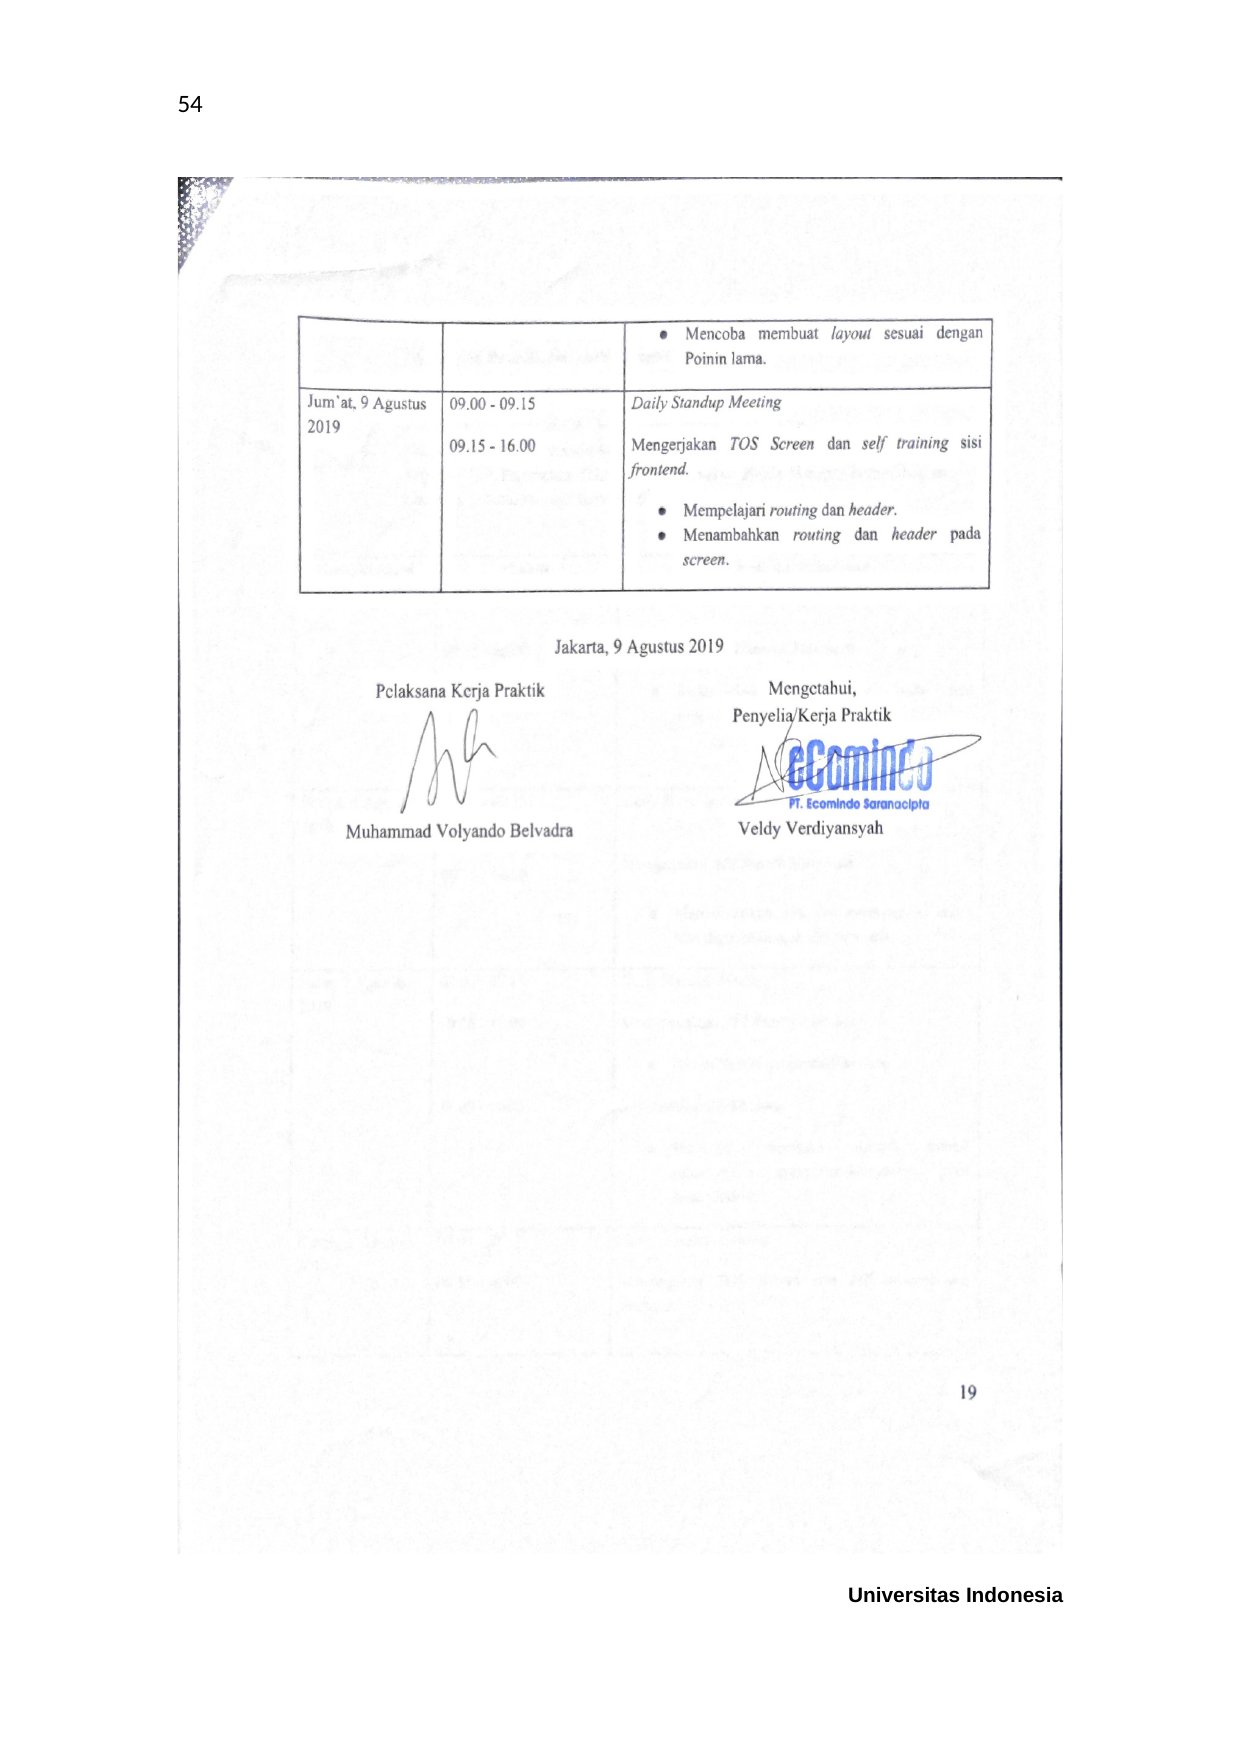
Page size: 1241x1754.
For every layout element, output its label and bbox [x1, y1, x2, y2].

picture [177, 177, 1063, 1554]
